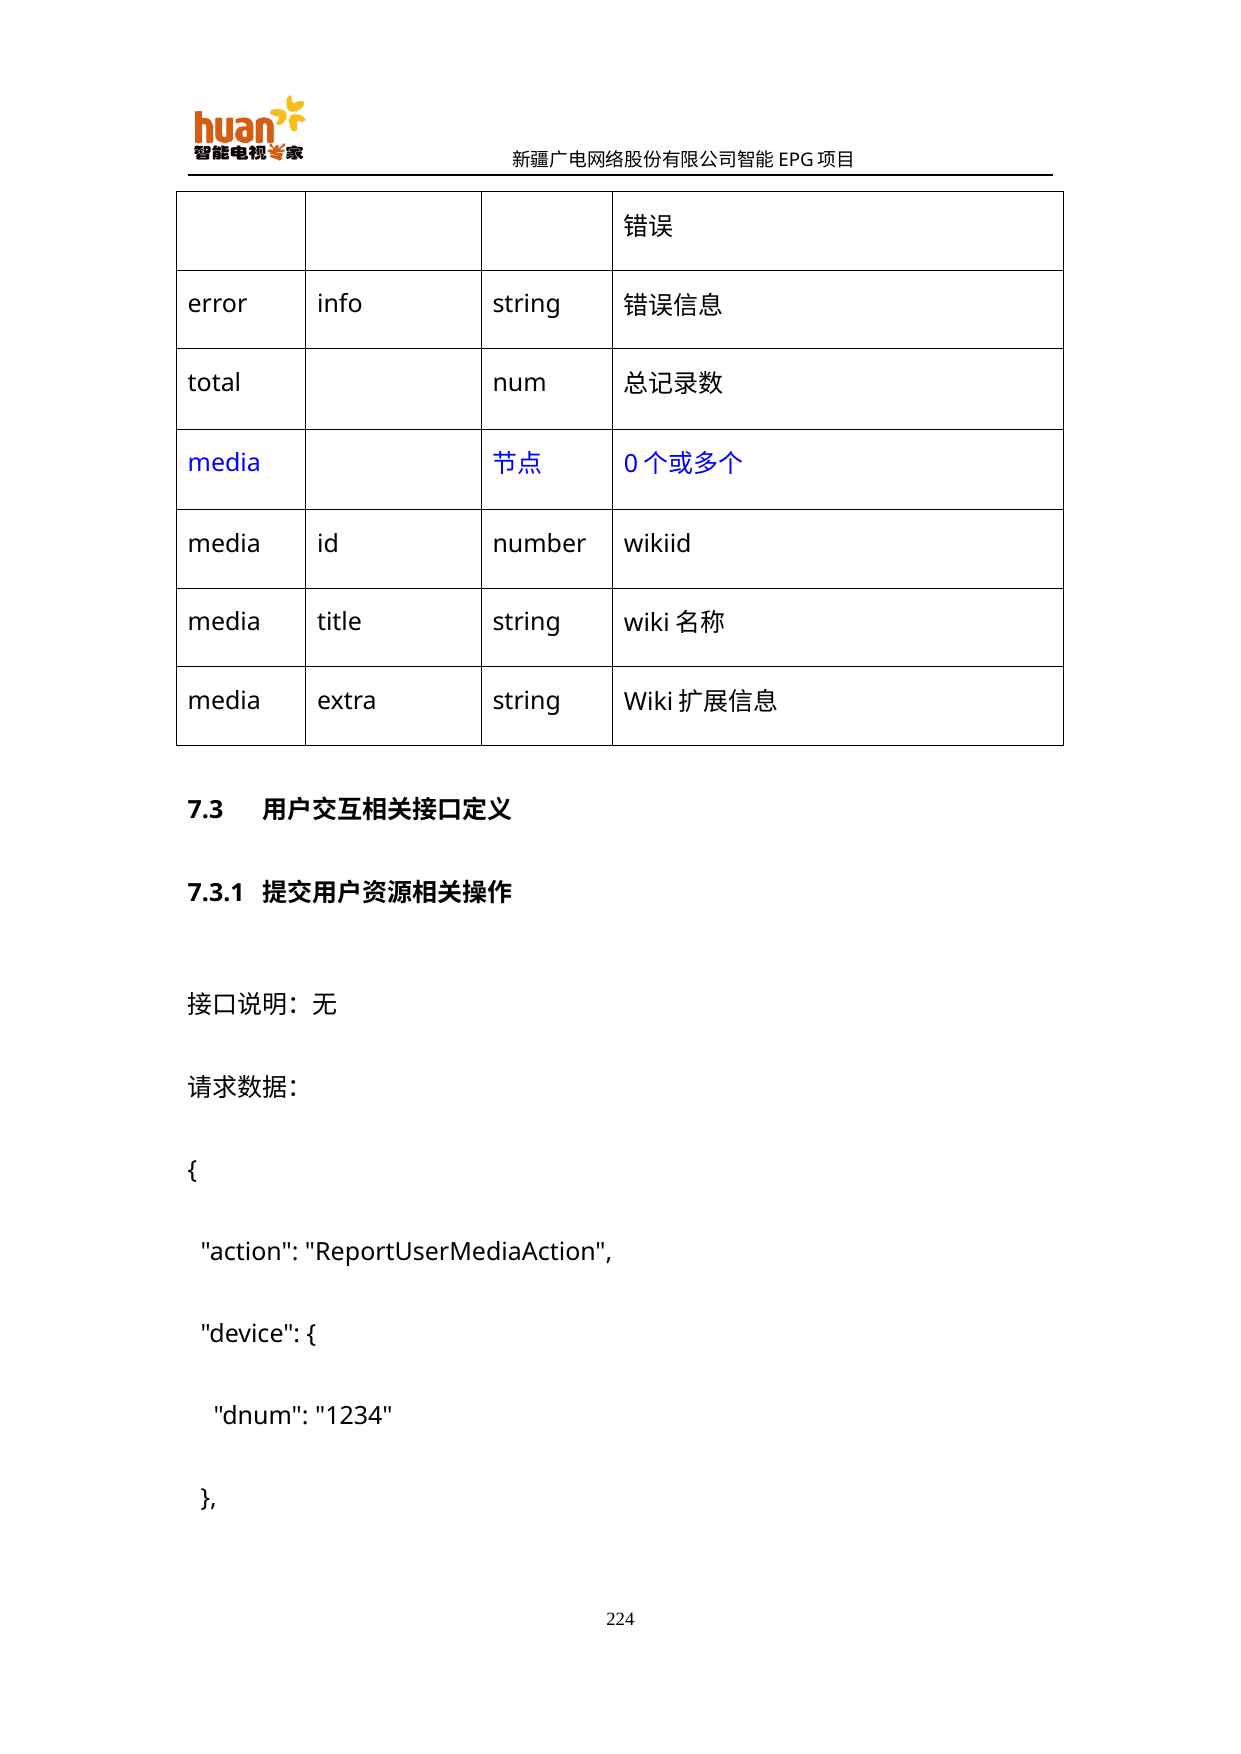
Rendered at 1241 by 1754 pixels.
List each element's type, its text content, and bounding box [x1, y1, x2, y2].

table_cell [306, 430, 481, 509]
text 接口说明：无 [187, 970, 1053, 1035]
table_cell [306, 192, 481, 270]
subtitle 提交用户资源相关操作 [187, 858, 1053, 923]
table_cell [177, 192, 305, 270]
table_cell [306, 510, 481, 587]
text "action": "ReportUserMediaAction", [187, 1218, 1053, 1283]
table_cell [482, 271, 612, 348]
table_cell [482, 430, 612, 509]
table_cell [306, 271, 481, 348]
subtitle 用户交互相关接口定义 [187, 775, 1053, 840]
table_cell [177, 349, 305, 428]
picture [187, 88, 313, 167]
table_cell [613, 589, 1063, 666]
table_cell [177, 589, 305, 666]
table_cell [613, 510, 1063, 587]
text "device": { [187, 1300, 1053, 1365]
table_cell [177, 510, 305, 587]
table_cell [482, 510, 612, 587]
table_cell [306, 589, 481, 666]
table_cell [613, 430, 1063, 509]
text { [187, 1136, 1053, 1201]
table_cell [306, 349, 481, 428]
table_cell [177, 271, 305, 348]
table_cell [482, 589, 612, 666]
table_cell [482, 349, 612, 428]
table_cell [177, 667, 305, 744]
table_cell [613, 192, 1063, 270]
text 请求数据： [187, 1053, 1053, 1118]
text }, [187, 1464, 1053, 1529]
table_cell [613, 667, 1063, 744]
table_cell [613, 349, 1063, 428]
text "dnum": "1234" [187, 1382, 1053, 1447]
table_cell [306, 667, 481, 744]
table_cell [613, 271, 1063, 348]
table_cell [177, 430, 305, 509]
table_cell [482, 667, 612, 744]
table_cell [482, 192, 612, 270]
